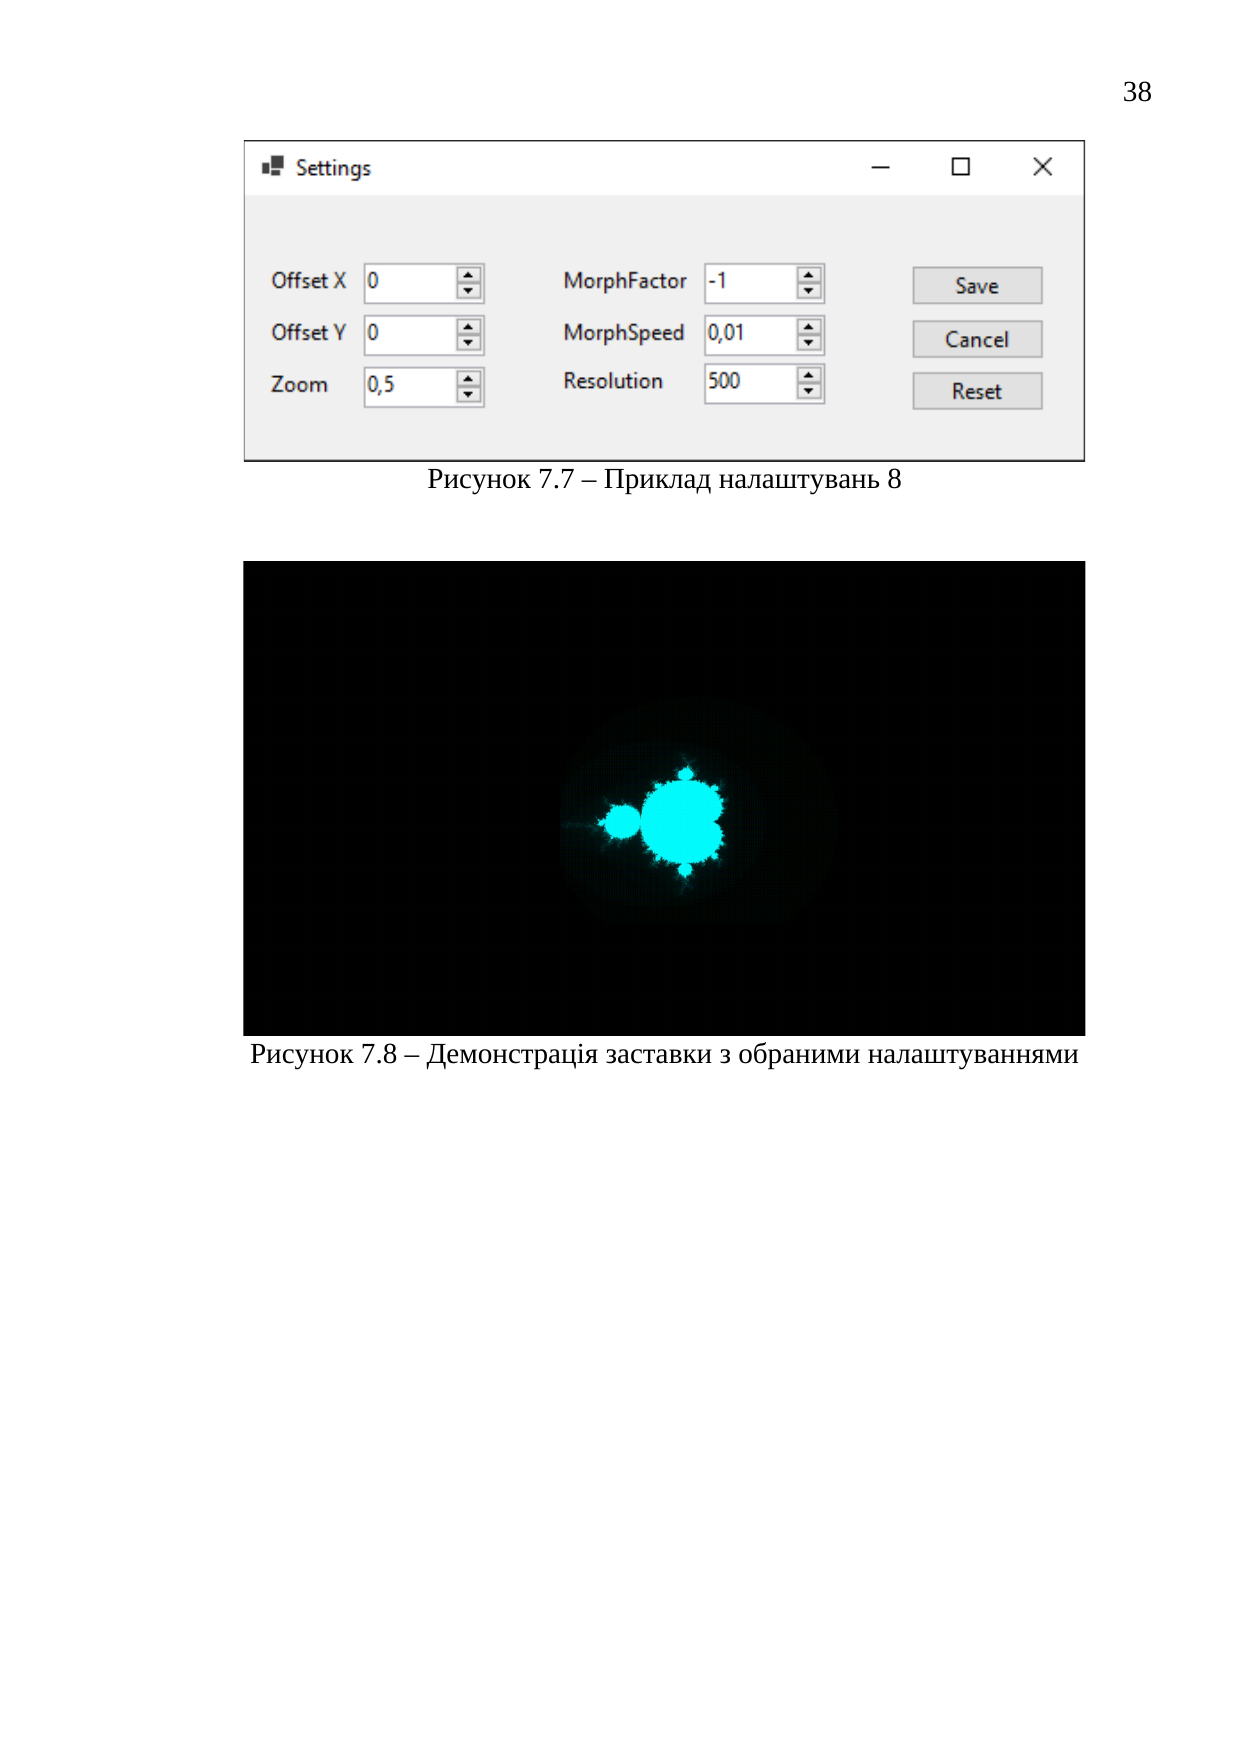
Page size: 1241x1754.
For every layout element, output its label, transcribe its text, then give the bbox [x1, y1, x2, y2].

picture [243, 561, 1086, 1036]
text Рисунок 7.7 – Приклад налаштувань 8 [177, 461, 1152, 495]
text Рисунок 7.8 – Демонстрація заставки з обраними налаштуваннями [177, 1036, 1152, 1069]
picture [243, 140, 1086, 462]
